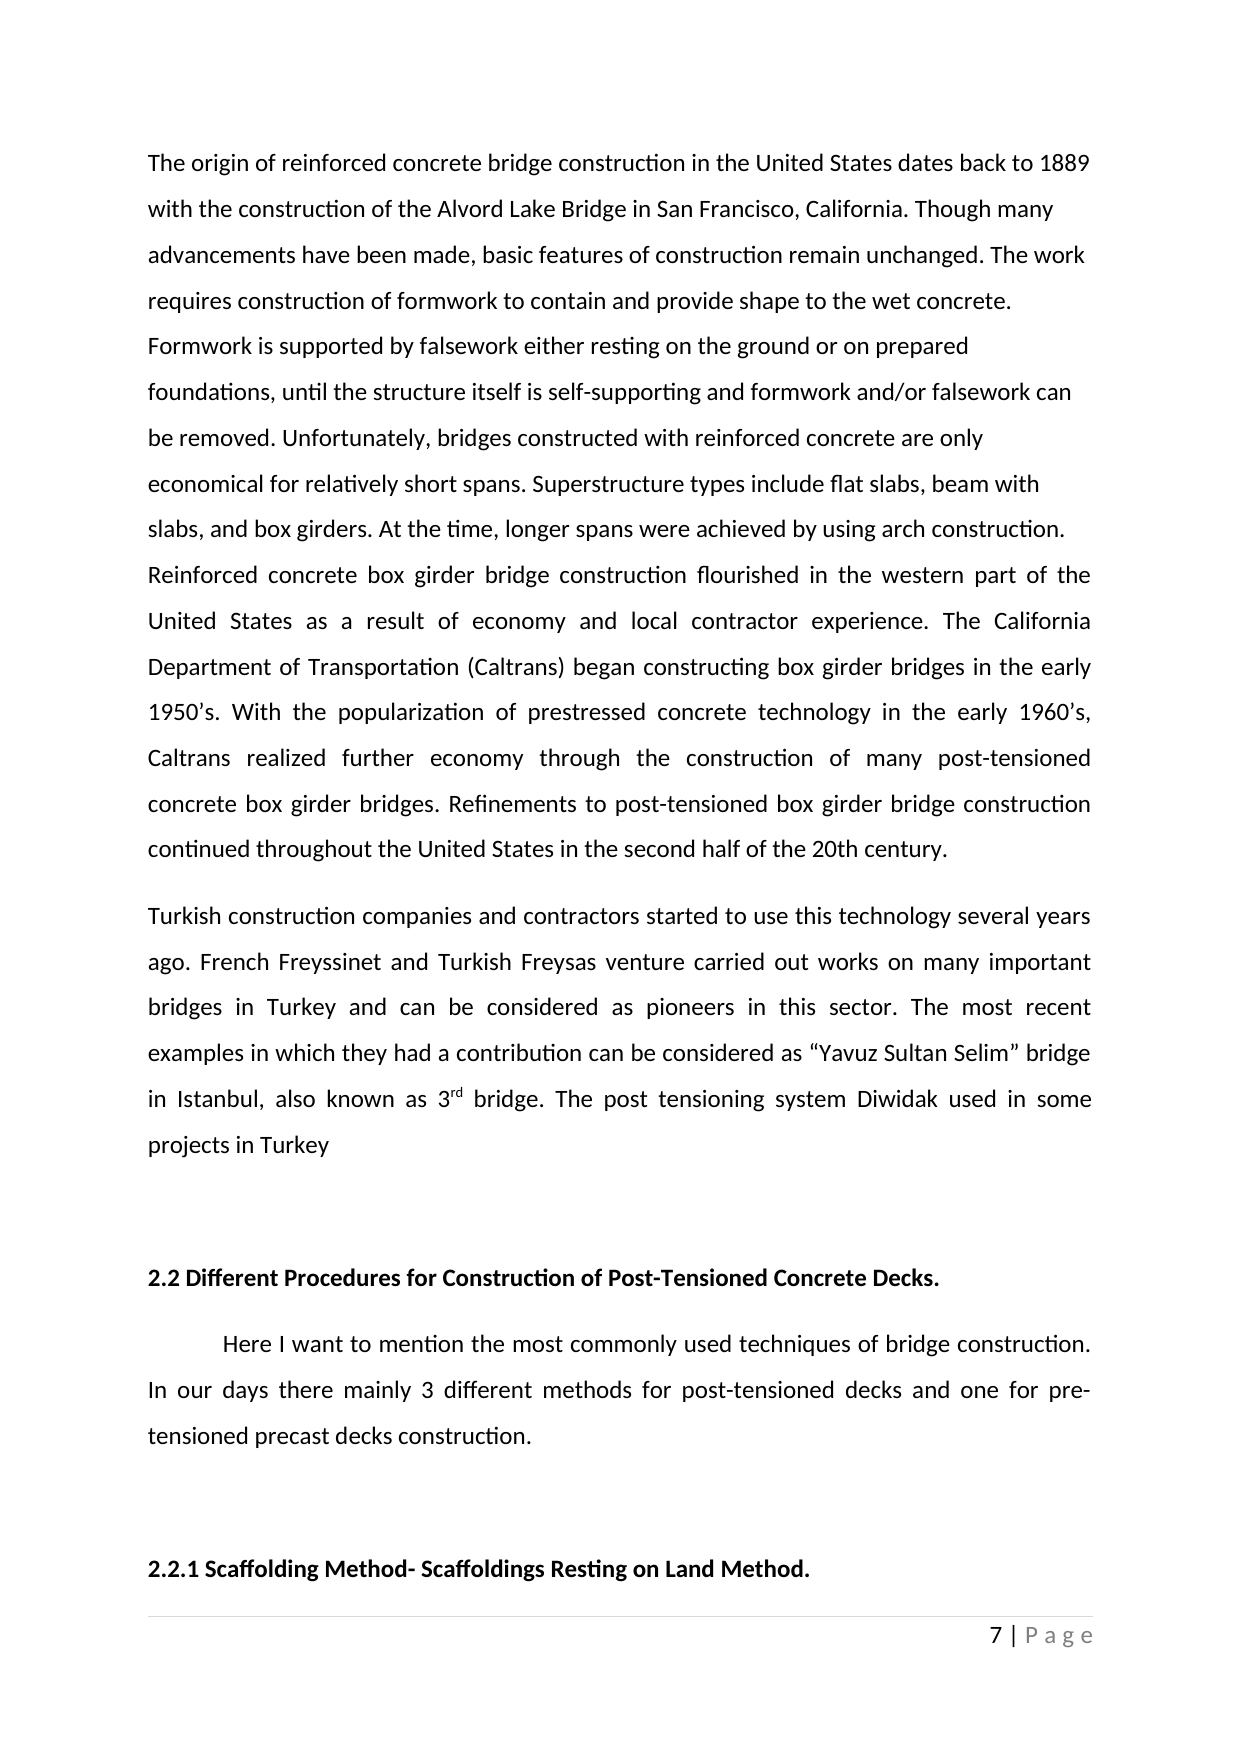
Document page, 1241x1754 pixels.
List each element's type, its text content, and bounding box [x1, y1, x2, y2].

text Turkish construction companies and contractors started to use this technology several years ago. French Freyssinet and Turkish Freysas venture carried out works on many important bridges in Turkey and can be considered as pioneers in this sector. The most recent examples in which they had a contribution can be considered as “Yavuz Sultan Selim” bridge in Istanbul, also known as 3rd bridge. The post tensioning system Diwidak used in some projects in Turkey [148, 900, 1093, 1159]
text 2.2 Different Procedures for Construction of Post-Tensioned Concrete Decks. [148, 1262, 1093, 1292]
text Reinforced concrete box girder bridge construction flourished in the western part of the United States as a result of economy and local contractor experience. The California Department of Transportation (Caltrans) began constructing box girder bridges in the early 1950’s. With the popularization of prestressed concrete technology in the early 1960’s, Caltrans realized further economy through the construction of many post-tensioned concrete box girder bridges. Refinements to post-tensioned box girder bridge construction continued throughout the United States in the second half of the 20th century. [148, 559, 1093, 864]
text The origin of reinforced concrete bridge construction in the United States dates back to 1889 with the construction of the Alvord Lake Bridge in San Francisco, California. Though many advancements have been made, basic features of construction remain unchanged. The work requires construction of formwork to contain and provide shape to the wet concrete. Formwork is supported by falsework either resting on the ground or on prepared foundations, until the structure itself is self-supporting and formwork and/or falsework can be removed. Unfortunately, bridges constructed with reinforced concrete are only economical for relatively short spans. Superstructure types include flat slabs, beam with slabs, and box girders. At the time, longer spans were achieved by using arch construction. [148, 148, 1093, 544]
text 2.2.1 Scaffolding Method- Scaffoldings Resting on Land Method. [148, 1553, 1093, 1583]
text Here I want to mention the most commonly used techniques of bridge construction. In our days there mainly 3 different methods for post-tensioned decks and one for pre-tensioned precast decks construction. [148, 1328, 1093, 1450]
